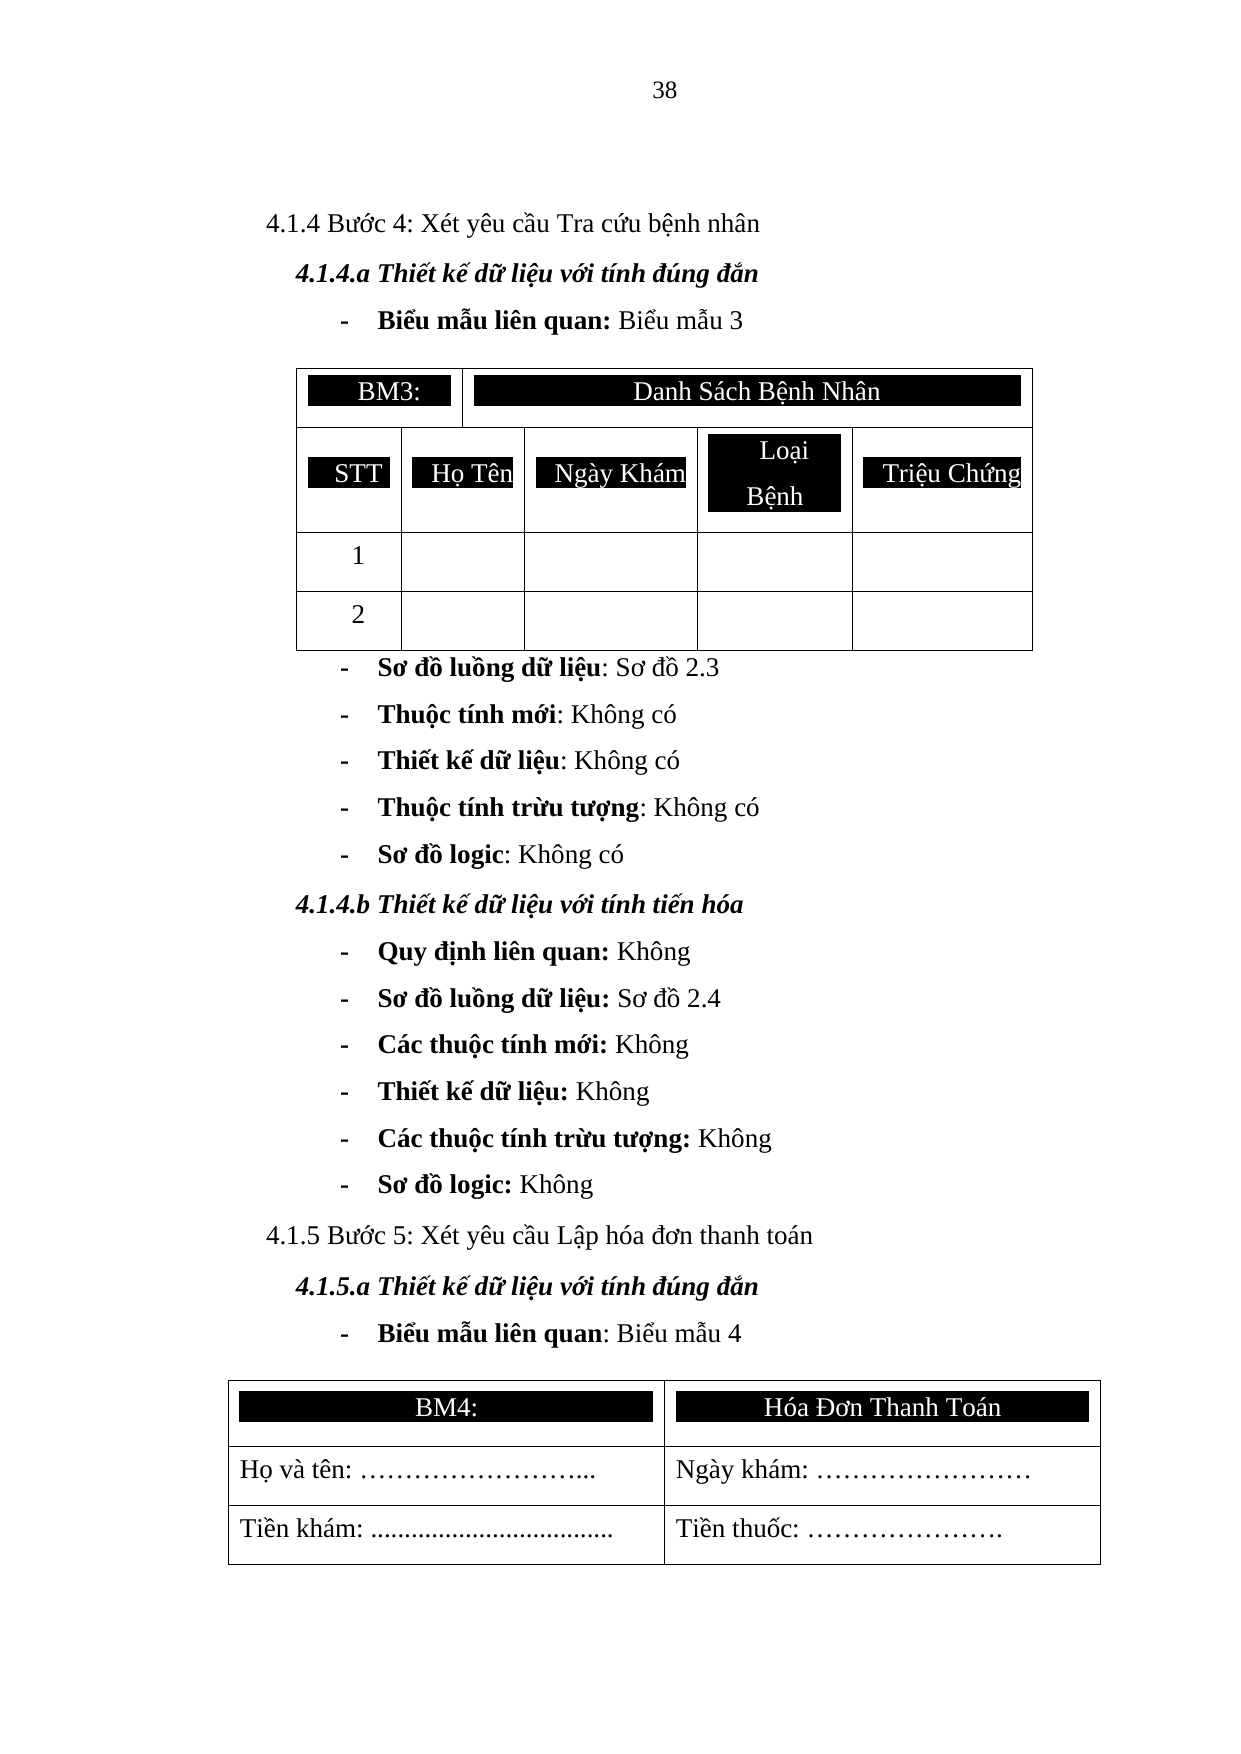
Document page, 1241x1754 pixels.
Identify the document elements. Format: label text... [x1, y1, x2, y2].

table_header BM3: [297, 369, 462, 427]
list Thuộc tính mới: Không có [340, 698, 1122, 729]
table_cell [698, 592, 852, 650]
list Sơ đồ logic: Không [340, 1169, 1122, 1200]
table_cell [853, 533, 1032, 591]
table_cell Tiền thuốc: …………………. [665, 1506, 1100, 1564]
table_cell [402, 533, 524, 591]
subtitle Thiết kế dữ liệu với tính đúng đắn [296, 258, 1122, 289]
table_header Hóa Đơn Thanh Toán [665, 1381, 1100, 1446]
table_cell Triệu Chứng [853, 428, 1032, 532]
list Thuộc tính trừu tượng: Không có [340, 791, 1122, 822]
table_cell 2 [297, 592, 401, 650]
table_cell [698, 533, 852, 591]
table_cell [525, 533, 697, 591]
table_cell 1 [297, 533, 401, 591]
list Sơ đồ logic: Không có [340, 838, 1122, 869]
table_header BM4: [229, 1381, 664, 1446]
table_cell Tiền khám: .................................... [229, 1506, 664, 1564]
table_cell Ngày Khám [525, 428, 697, 532]
list Quy định liên quan: Không [340, 935, 1122, 966]
subtitle Thiết kế dữ liệu với tính tiến hóa [296, 889, 1122, 920]
list Thiết kế dữ liệu: Không [340, 1075, 1122, 1106]
table_cell [525, 592, 697, 650]
table_cell Họ Tên [402, 428, 524, 532]
subtitle Bước 5: Xét yêu cầu Lập hóa đơn thanh toán [266, 1219, 1122, 1251]
table_cell STT [297, 428, 401, 532]
list Biểu mẫu liên quan: Biểu mẫu 4 [340, 1317, 1122, 1348]
table_cell Họ và tên: ……………………... [229, 1447, 664, 1505]
table_cell [402, 592, 524, 650]
table_header Danh Sách Bệnh Nhân [463, 369, 1032, 427]
list Các thuộc tính trừu tượng: Không [340, 1122, 1122, 1153]
list Sơ đồ luồng dữ liệu: Sơ đồ 2.3 [340, 651, 1122, 682]
list Các thuộc tính mới: Không [340, 1029, 1122, 1060]
subtitle Thiết kế dữ liệu với tính đúng đắn [296, 1270, 1122, 1301]
list Sơ đồ luồng dữ liệu: Sơ đồ 2.4 [340, 982, 1122, 1013]
table_cell Ngày khám: …………………… [665, 1447, 1100, 1505]
list Thiết kế dữ liệu: Không có [340, 744, 1122, 776]
table_cell Loại Bệnh [698, 428, 852, 532]
table_cell [853, 592, 1032, 650]
subtitle Bước 4: Xét yêu cầu Tra cứu bệnh nhân [266, 207, 1122, 238]
list Biểu mẫu liên quan: Biểu mẫu 3 [340, 304, 1122, 335]
